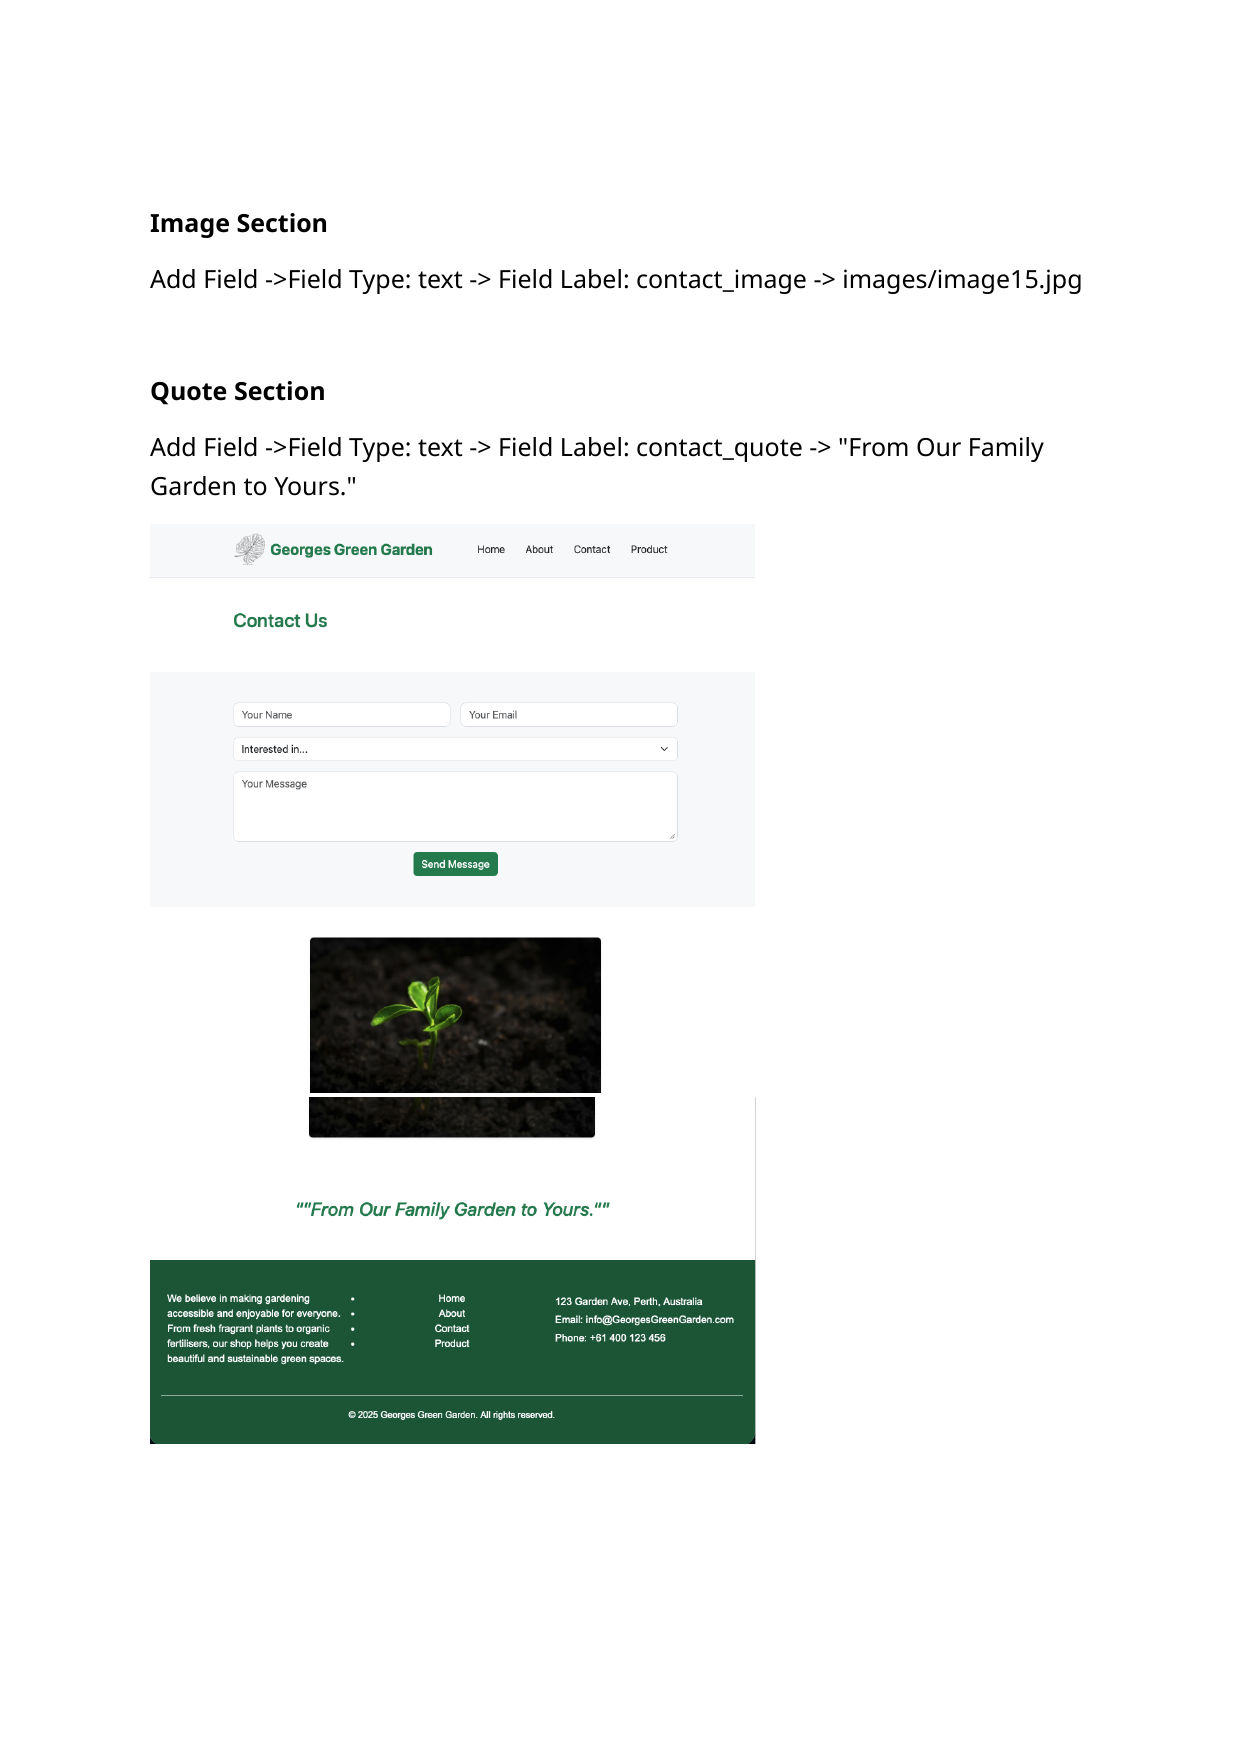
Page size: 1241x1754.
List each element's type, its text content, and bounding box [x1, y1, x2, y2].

text Image Section [150, 206, 1090, 240]
text Quote Section [150, 373, 1090, 407]
picture [150, 1097, 756, 1444]
picture [150, 524, 756, 1093]
text Add Field ->Field Type: text -> Field Label: contact_image -> images/image15.jpg [150, 262, 1090, 296]
text Add Field ->Field Type: text -> Field Label: contact_quote -> "From Our Family Garden to Yours." [150, 429, 1090, 502]
